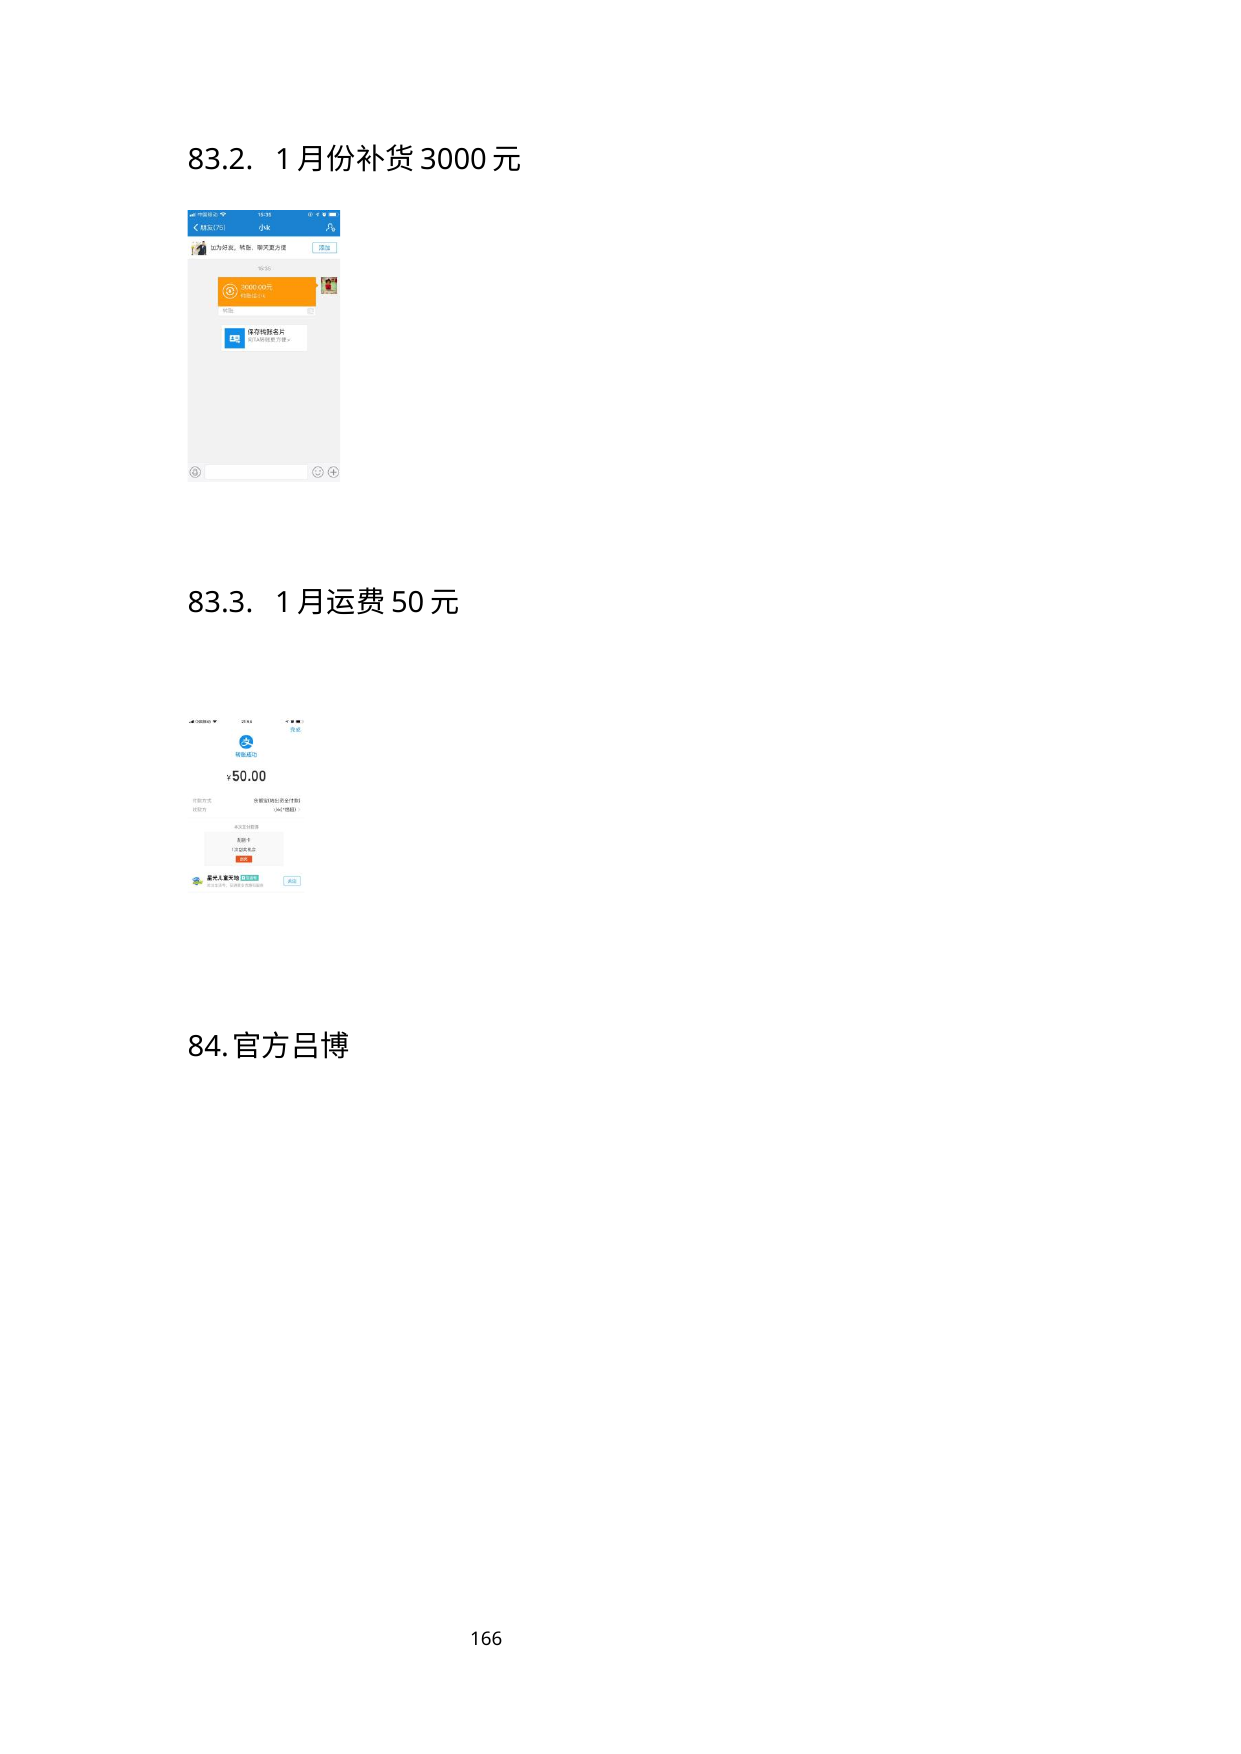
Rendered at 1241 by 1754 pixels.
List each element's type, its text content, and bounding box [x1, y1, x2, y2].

picture [187, 718, 305, 927]
picture [187, 210, 340, 482]
subtitle 1月份补货3000元 [187, 124, 1053, 189]
subtitle 官方吕博 [187, 1011, 1053, 1076]
subtitle 1月运费50元 [187, 568, 1053, 633]
